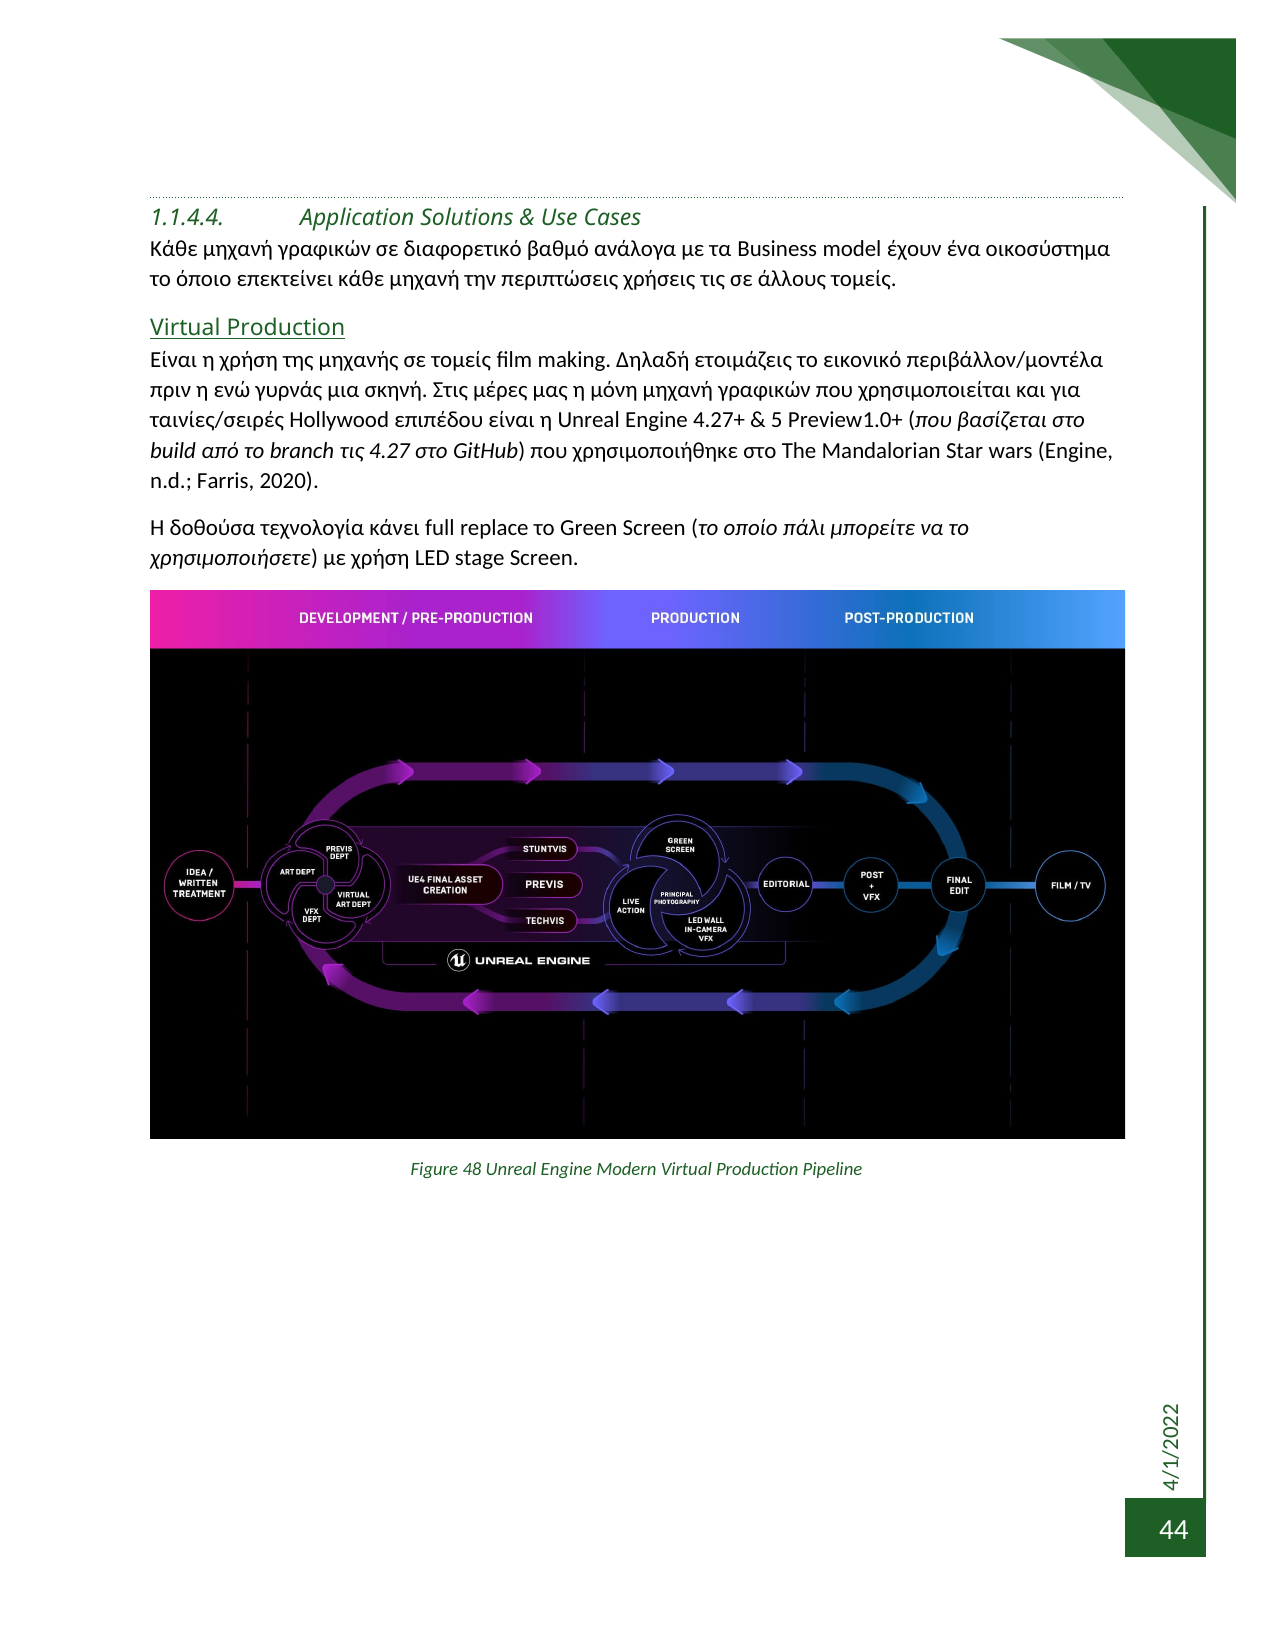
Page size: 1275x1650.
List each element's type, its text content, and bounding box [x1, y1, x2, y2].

text Είναι η χρήση της μηχανής σε τομείς film making. Δηλαδή ετοιμάζεις το εικονικό περιβάλλον/μοντέλα πριν η ενώ γυρνάς μια σκηνή. Στις μέρες μας η μόνη μηχανή γραφικών που χρησιμοποιείται και για ταινίες/σειρές Hollywood επιπέδου είναι η Unreal Engine 4.27+ & 5 Preview1.0+ (που βασίζεται στο build από το branch τις 4.27 στο GitHub) που χρησιμοποιήθηκε στο The Mandalorian Star wars . [150, 345, 1125, 494]
subtitle Virtual Production [150, 311, 1125, 343]
text Η δοθούσα τεχνολογία κάνει full replace το Green Screen (το οποίο πάλι μπορείτε να το χρησιμοποιήσετε) με χρήση LED stage Screen. [150, 513, 1125, 571]
picture [997, 38, 1236, 204]
picture [150, 590, 1125, 1139]
subtitle Application Solutions & Use Cases [150, 197, 1125, 232]
text Κάθε μηχανή γραφικών σε διαφορετικό βαθμό ανάλογα με τα Business model έχουν ένα οικοσύστημα το όποιο επεκτείνει κάθε μηχανή την περιπτώσεις χρήσεις τις σε άλλους τομείς. [150, 234, 1125, 292]
text Figure 49 Unreal Engine Modern Virtual Production Pipeline [150, 1157, 1125, 1180]
